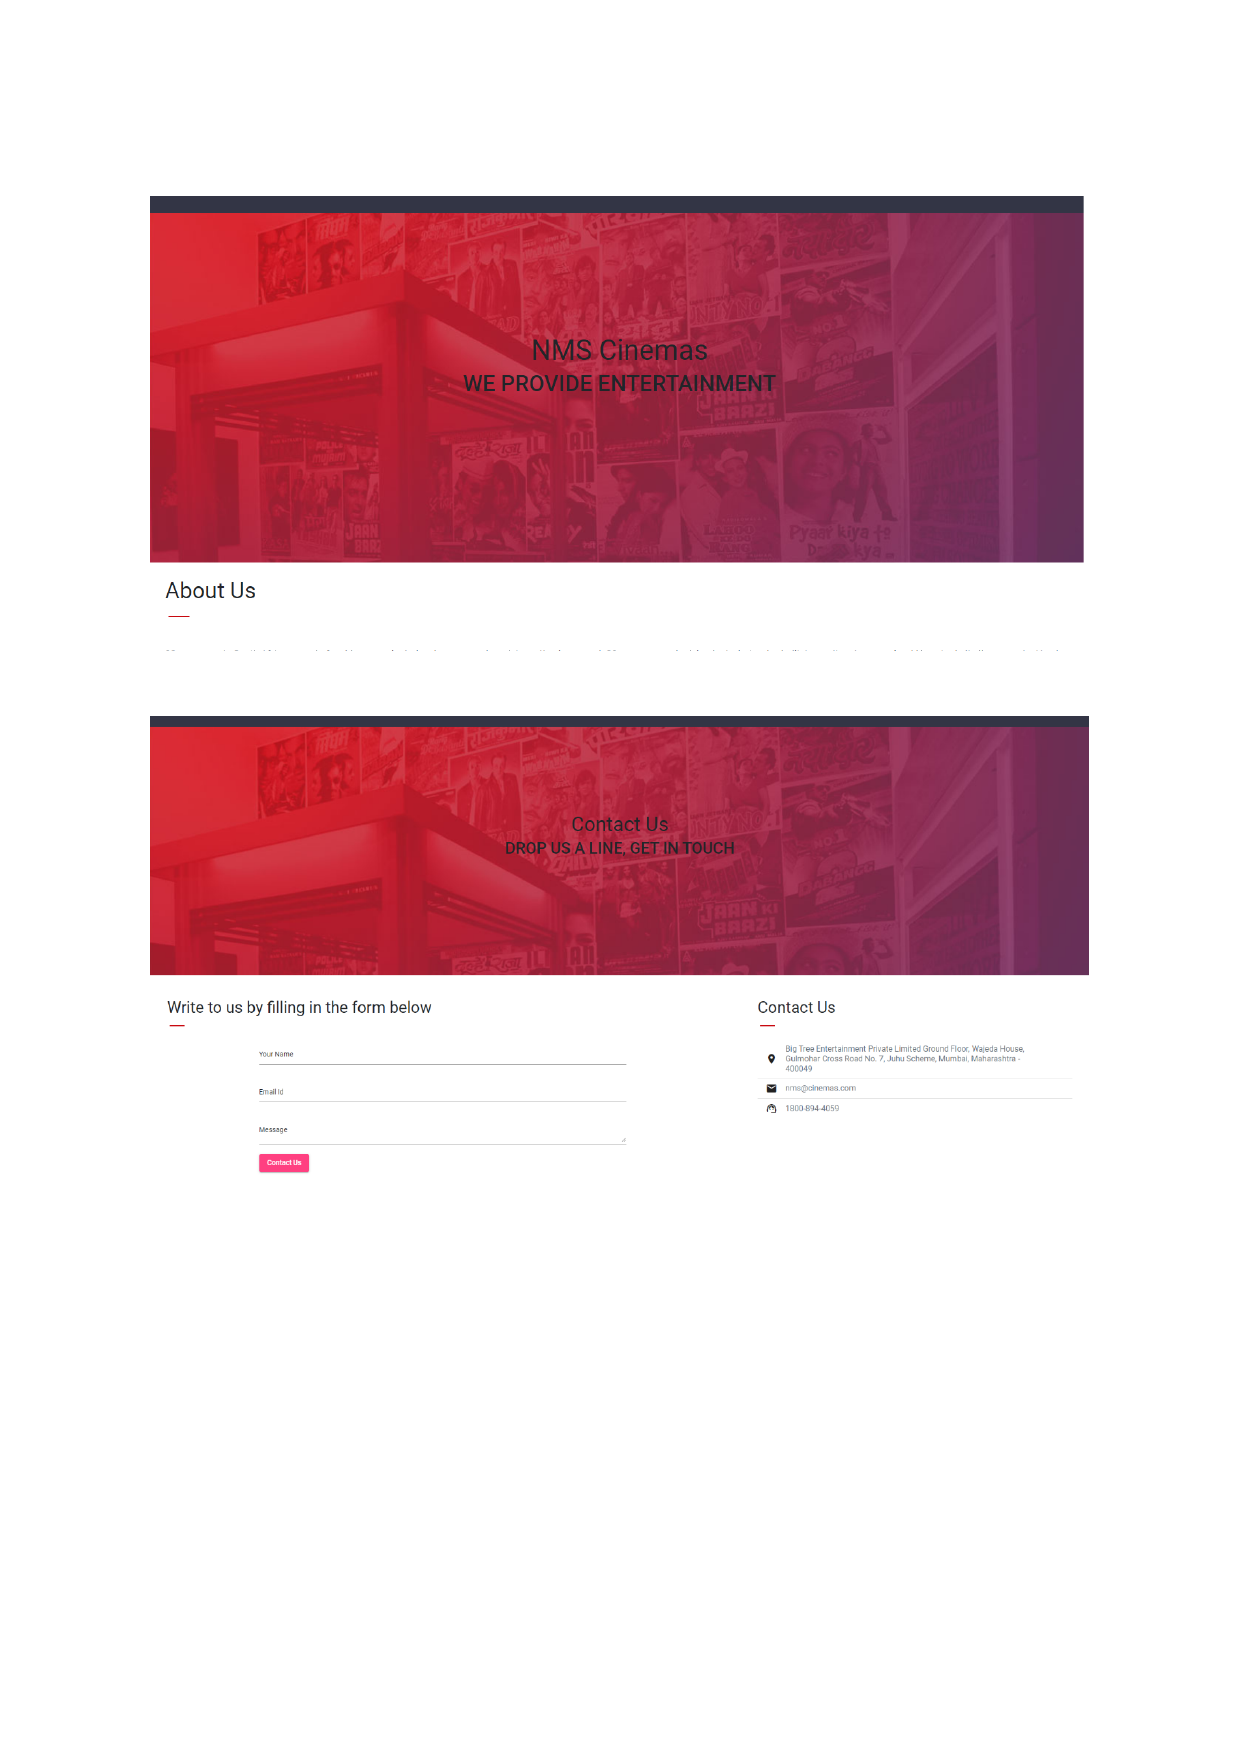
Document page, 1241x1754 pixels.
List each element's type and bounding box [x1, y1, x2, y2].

picture [150, 196, 1084, 651]
picture [150, 716, 1089, 1192]
